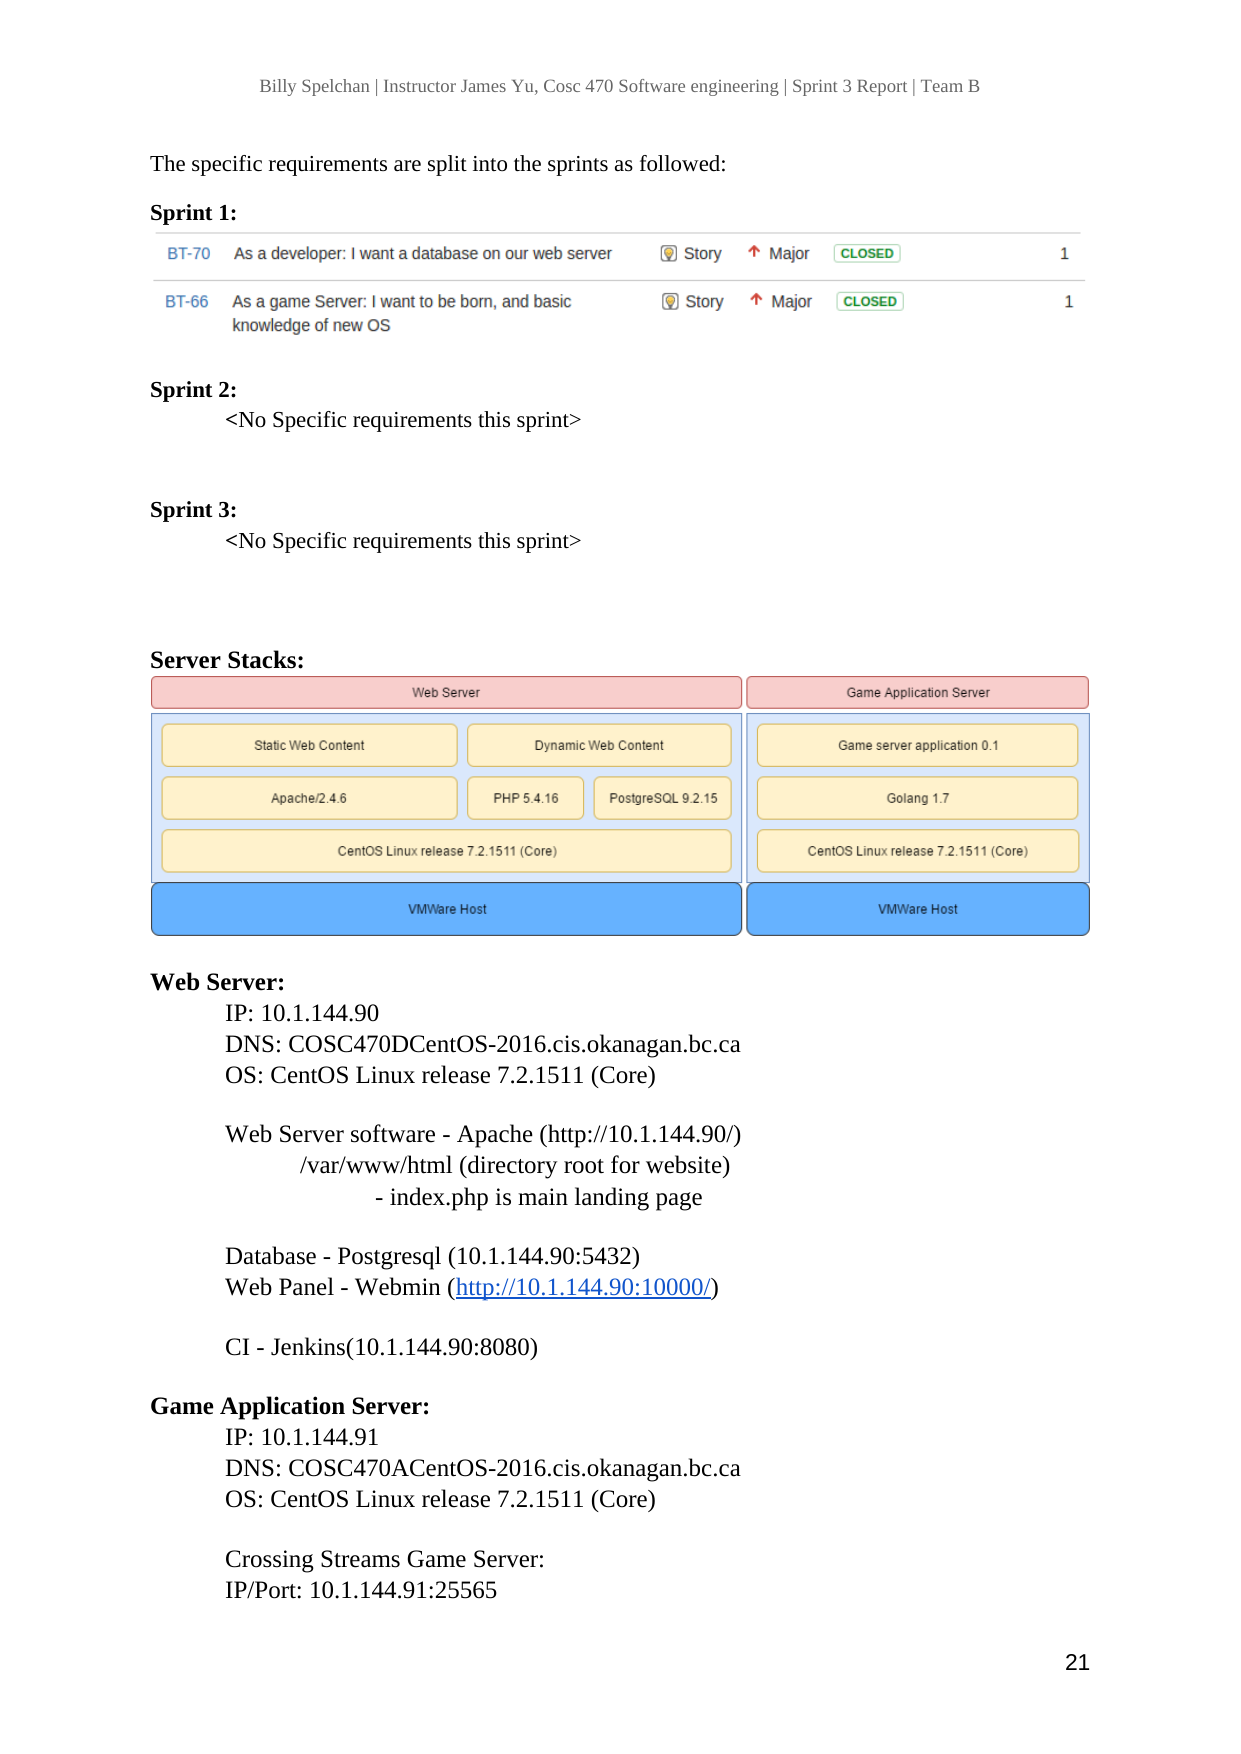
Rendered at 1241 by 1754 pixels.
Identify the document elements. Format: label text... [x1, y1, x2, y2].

text Sprint 3: [150, 497, 1090, 523]
text OS: CentOS Linux release 7.2.1511 (Core) [150, 1060, 1090, 1088]
text CI - Jenkins(10.1.144.90:8080) [150, 1332, 1090, 1361]
text - index.php is main landing page [150, 1182, 1090, 1210]
picture [150, 229, 1091, 272]
text IP: 10.1.144.90 [150, 998, 1090, 1026]
text Sprint 1: [150, 199, 1090, 226]
text The specific requirements are split into the sprints as followed: [150, 150, 1090, 176]
text Web Panel - Webmin (http://10.1.144.90:10000/) [150, 1272, 1090, 1301]
picture [150, 275, 1091, 342]
text Web Server: [150, 967, 1090, 995]
text IP/Port: 10.1.144.91:25565 [150, 1575, 1090, 1604]
text Crossing Streams Game Server: [150, 1544, 1090, 1573]
text /var/www/html (directory root for website) [150, 1151, 1090, 1179]
text DNS: COSC470ACentOS-2016.cis.okanagan.bc.ca [150, 1453, 1090, 1482]
text OS: CentOS Linux release 7.2.1511 (Core) [150, 1484, 1090, 1513]
text Database - Postgresql (10.1.144.90:5432) [150, 1241, 1090, 1270]
text Sprint 2: [150, 376, 1090, 402]
text Server Stacks: [150, 645, 1090, 673]
text IP: 10.1.144.91 [150, 1422, 1090, 1451]
text DNS: COSC470DCentOS-2016.cis.okanagan.bc.ca [150, 1029, 1090, 1057]
text <No Specific requirements this sprint> [150, 406, 1090, 432]
text Game Application Server: [150, 1391, 1090, 1420]
text <No Specific requirements this sprint> [150, 527, 1090, 553]
text Web Server software - Apache (http://10.1.144.90/) [150, 1119, 1090, 1148]
